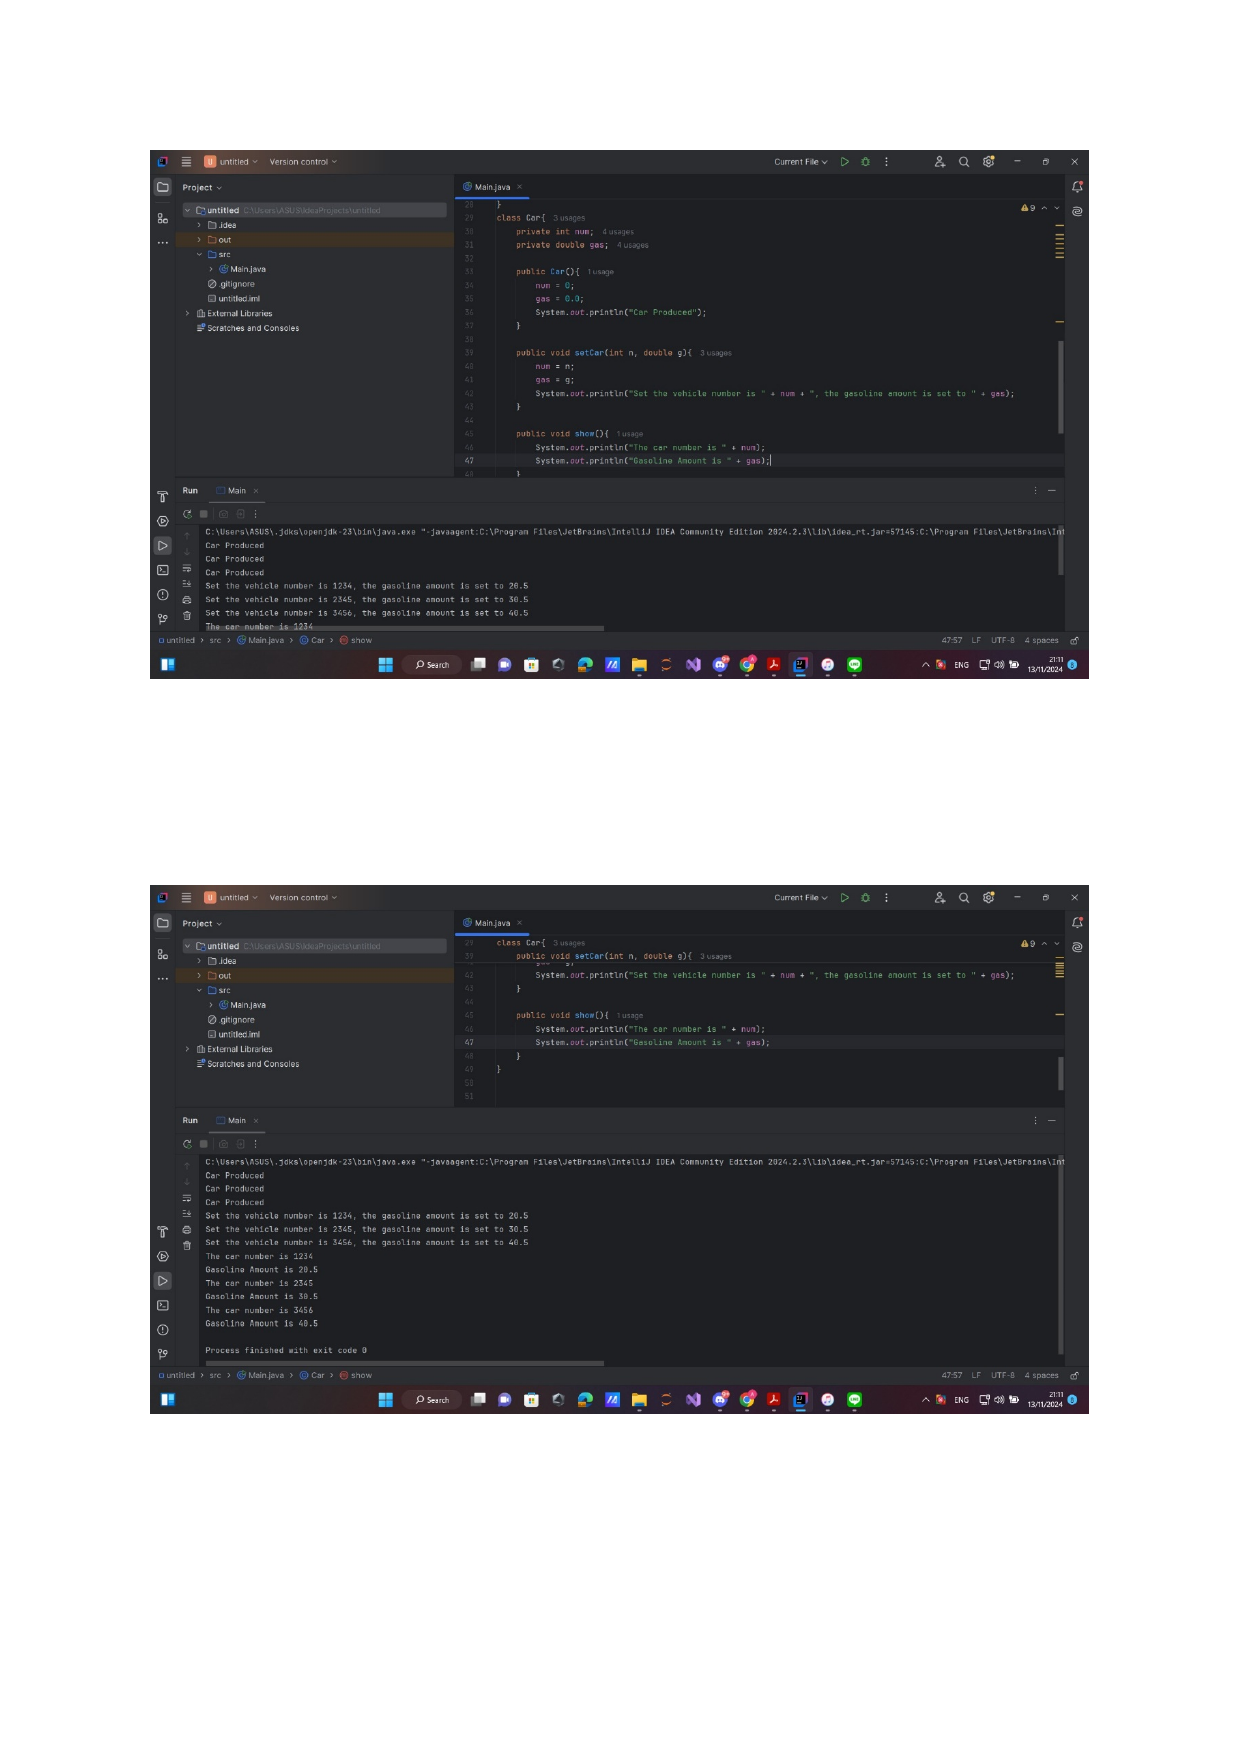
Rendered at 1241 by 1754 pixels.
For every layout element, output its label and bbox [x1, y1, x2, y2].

picture [150, 885, 1089, 1414]
picture [150, 150, 1089, 679]
